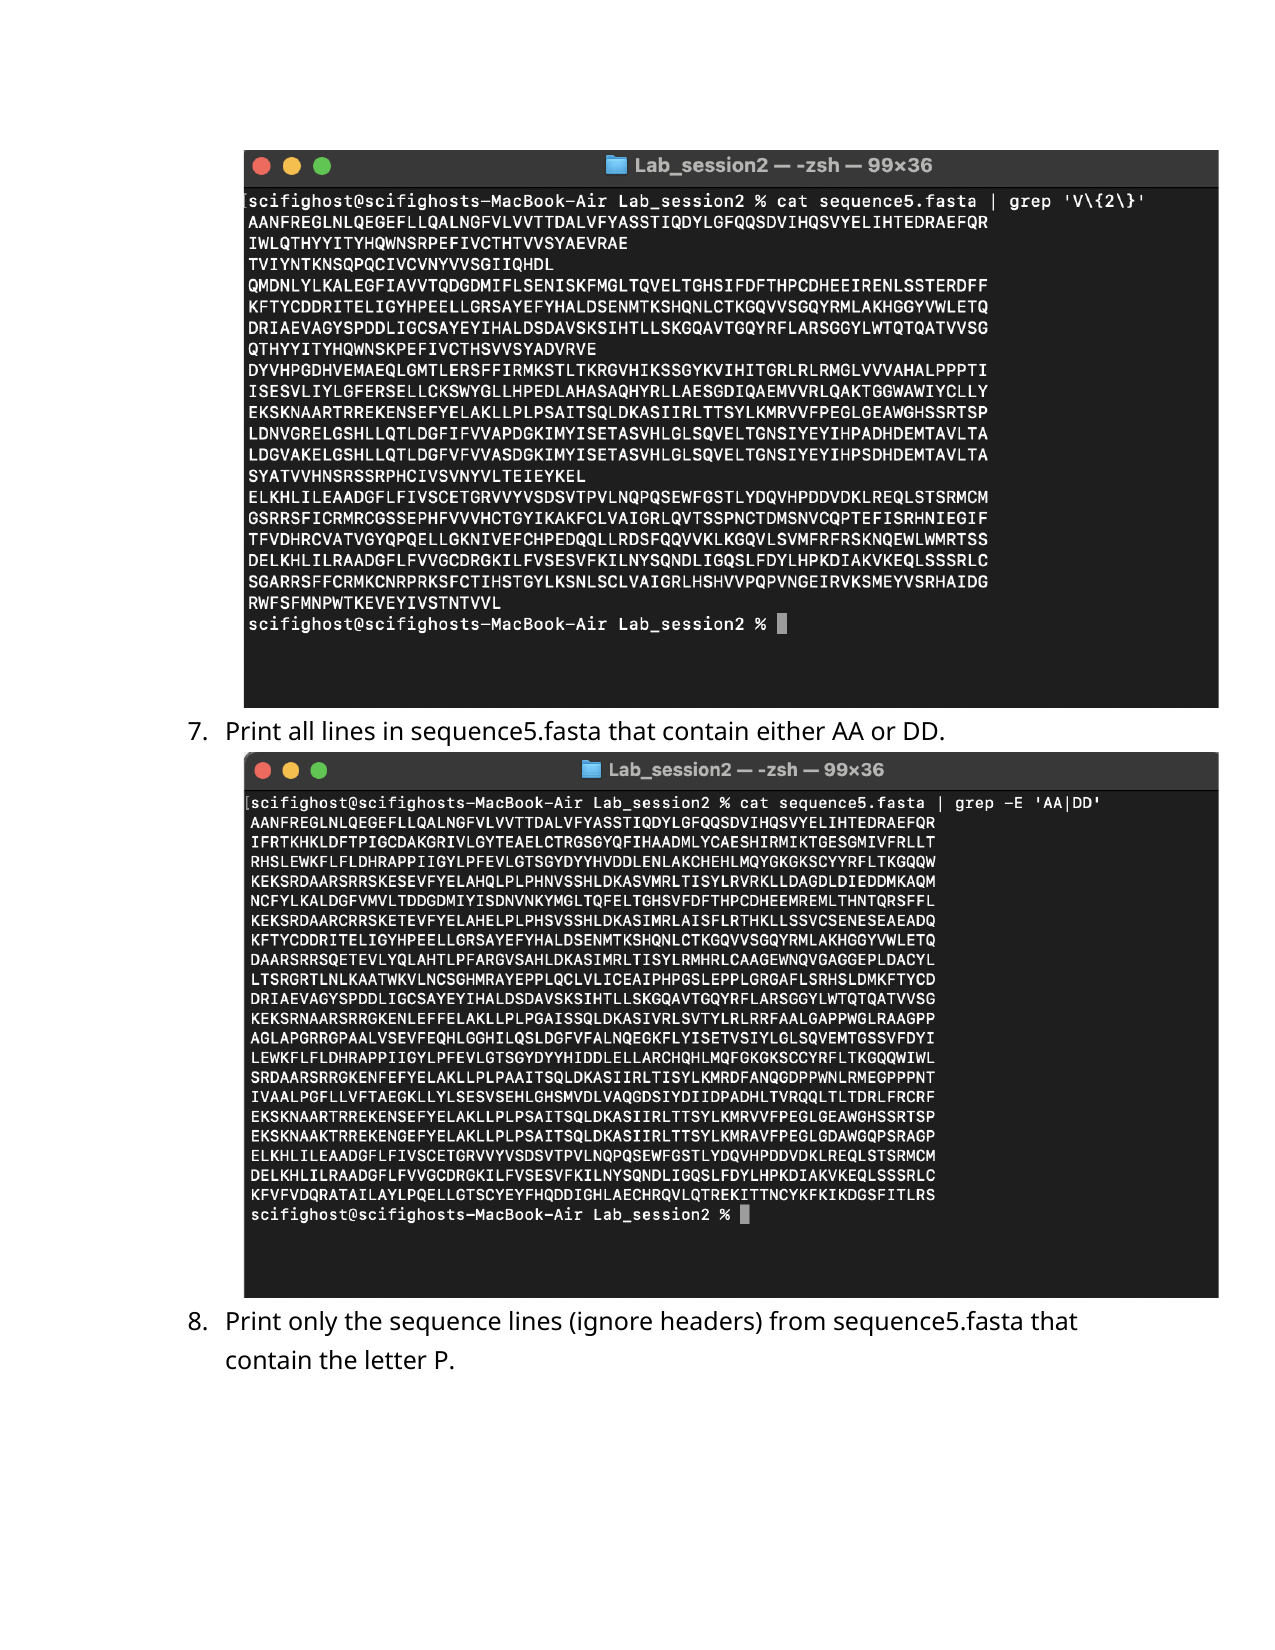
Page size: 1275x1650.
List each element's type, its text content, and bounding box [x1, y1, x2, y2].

list Print all lines in sequence5.fasta that contain either AA or DD. [187, 713, 1125, 747]
list Print only the sequence lines (ignore headers) from sequence5.fasta that contain the letter P. [187, 1303, 1125, 1377]
